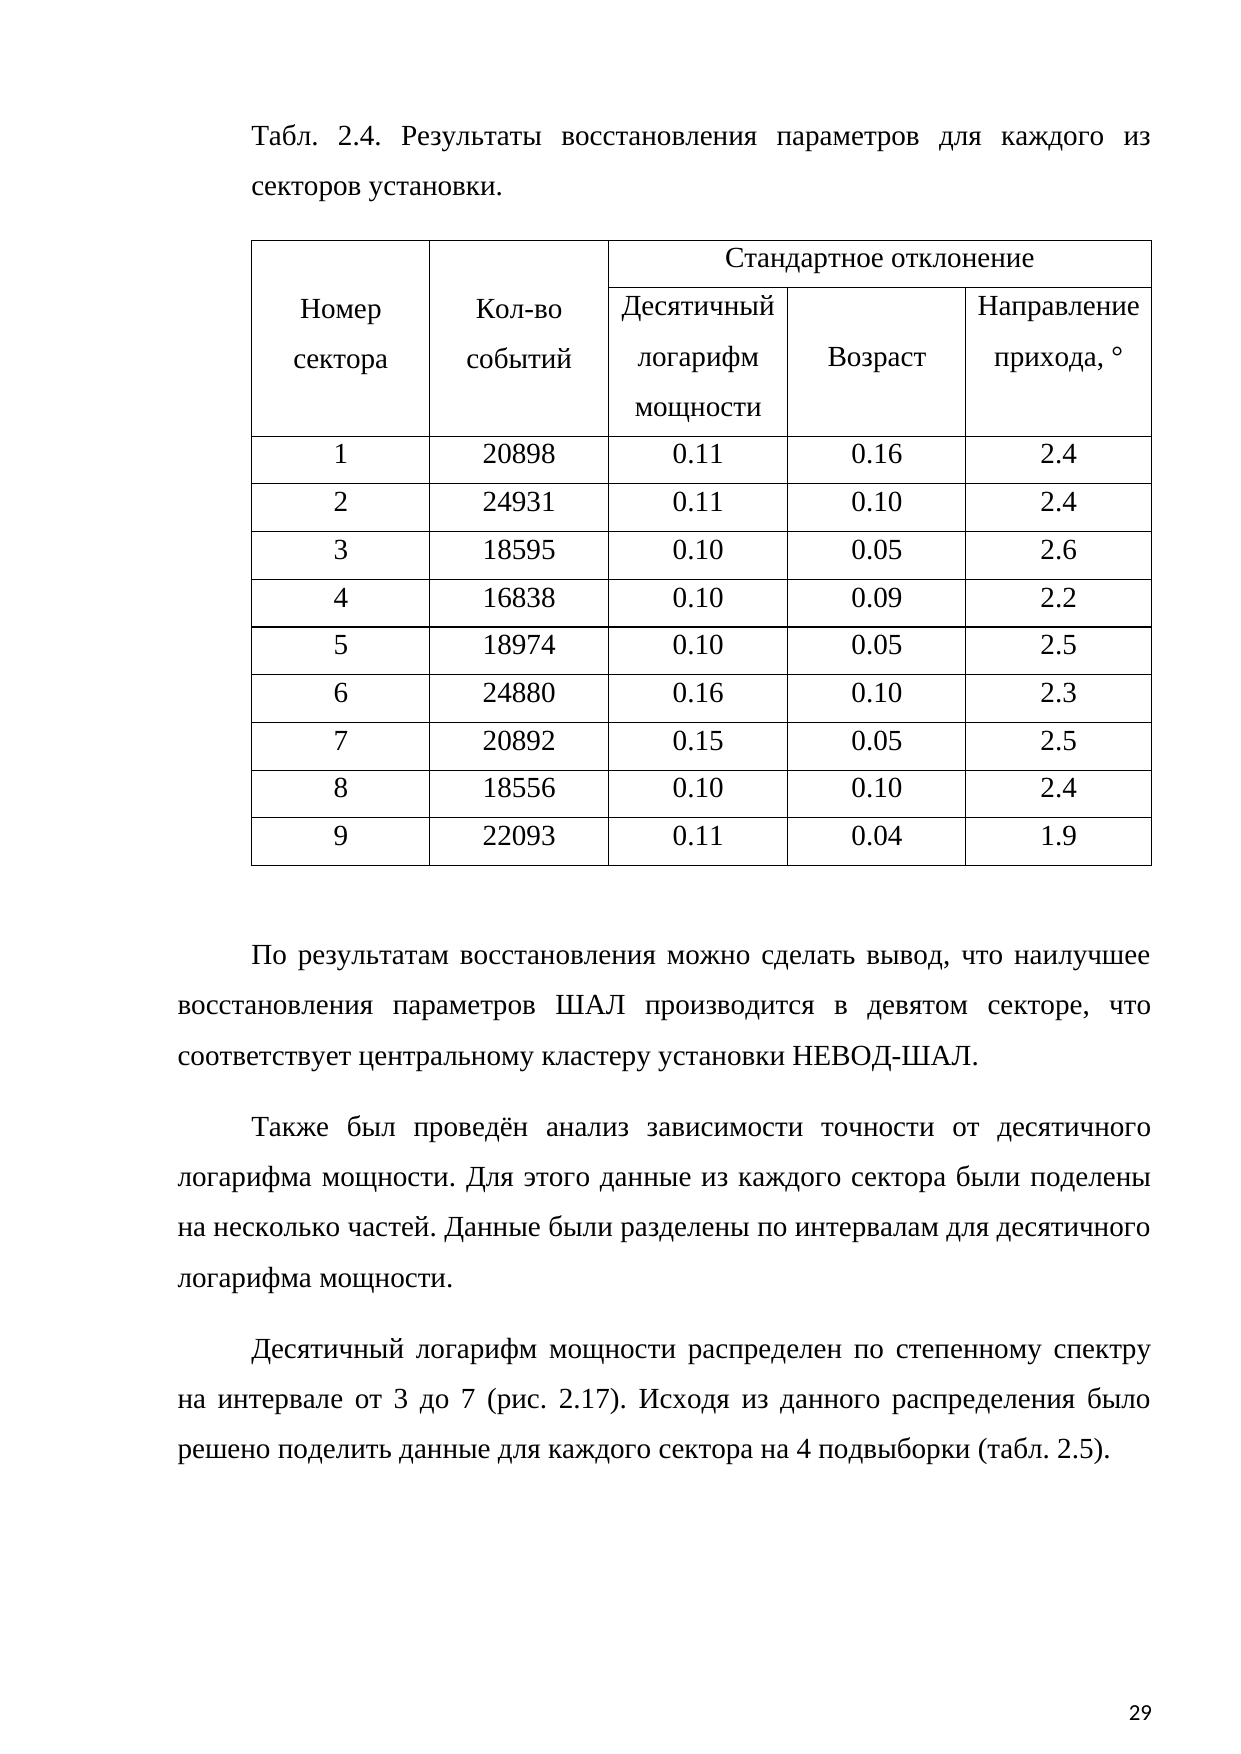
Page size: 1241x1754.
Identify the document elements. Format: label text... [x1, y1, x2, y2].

table_cell 3 [252, 532, 429, 579]
table_cell 2.4 [966, 484, 1151, 531]
table_cell 2.6 [966, 532, 1151, 579]
table_cell 24931 [430, 484, 608, 531]
table_cell 0.16 [609, 675, 787, 722]
table_cell 0.10 [609, 532, 787, 579]
table_cell 4 [252, 580, 429, 626]
table_cell 9 [252, 818, 429, 865]
table_cell 5 [252, 628, 429, 674]
table_cell 8 [252, 771, 429, 817]
text Также был проведён анализ зависимости точности от десятичного логарифма мощности. Для этого данные из каждого сектора были поделены на несколько частей. Данные были разделены по интервалам для десятичного логарифма мощности. [177, 1109, 1152, 1293]
text Десятичный логарифм мощности распределен по степенному спектру на интервале от 3 до 7 (рис. 2.17). Исходя из данного распределения было решено поделить данные для каждого сектора на 4 подвыборки (табл. 2.5). [177, 1331, 1152, 1465]
table_cell Направление прихода, ° [966, 288, 1151, 436]
table_cell 18974 [430, 628, 608, 674]
table_cell 0.16 [788, 437, 965, 483]
table_cell 1 [252, 437, 429, 483]
table_cell 24880 [430, 675, 608, 722]
table_header Номер сектора [252, 241, 429, 436]
table_cell 0.05 [788, 723, 965, 769]
table_cell Возраст [788, 288, 965, 436]
table_cell 0.05 [788, 532, 965, 579]
table_cell 20892 [430, 723, 608, 769]
table_cell 0.10 [609, 580, 787, 626]
table_cell 1.9 [966, 818, 1151, 865]
table_cell 2.3 [966, 675, 1151, 722]
table_cell 0.10 [788, 675, 965, 722]
table_cell 0.15 [609, 723, 787, 769]
table_header Кол-во событий [430, 241, 608, 436]
text По результатам восстановления можно сделать вывод, что наилучшее восстановления параметров ШАЛ производится в девятом секторе, что соответствует центральному кластеру установки НЕВОД-ШАЛ. [177, 937, 1152, 1071]
table_cell 20898 [430, 437, 608, 483]
table_cell 2.5 [966, 628, 1151, 674]
table_cell 0.10 [788, 484, 965, 531]
table_cell 18595 [430, 532, 608, 579]
table_cell 0.10 [788, 771, 965, 817]
table_cell 0.09 [788, 580, 965, 626]
table_cell 22093 [430, 818, 608, 865]
table_cell 2.4 [966, 437, 1151, 483]
table_cell 0.04 [788, 818, 965, 865]
list Табл. 2.4. Результаты восстановления параметров для каждого из секторов установки. [251, 118, 1152, 202]
table_cell 0.10 [609, 771, 787, 817]
table_cell 2 [252, 484, 429, 531]
table_cell 0.10 [609, 628, 787, 674]
table_cell 2.2 [966, 580, 1151, 626]
table_cell 0.11 [609, 818, 787, 865]
table_cell 7 [252, 723, 429, 769]
table_cell 0.05 [788, 628, 965, 674]
table_cell 2.5 [966, 723, 1151, 769]
table_header Стандартное отклонение [609, 241, 1151, 287]
table_cell 0.11 [609, 437, 787, 483]
table_cell Десятичный логарифм мощности [609, 288, 787, 436]
table_cell 16838 [430, 580, 608, 626]
table_cell 2.4 [966, 771, 1151, 817]
table_cell 6 [252, 675, 429, 722]
table_cell 18556 [430, 771, 608, 817]
table_cell 0.11 [609, 484, 787, 531]
